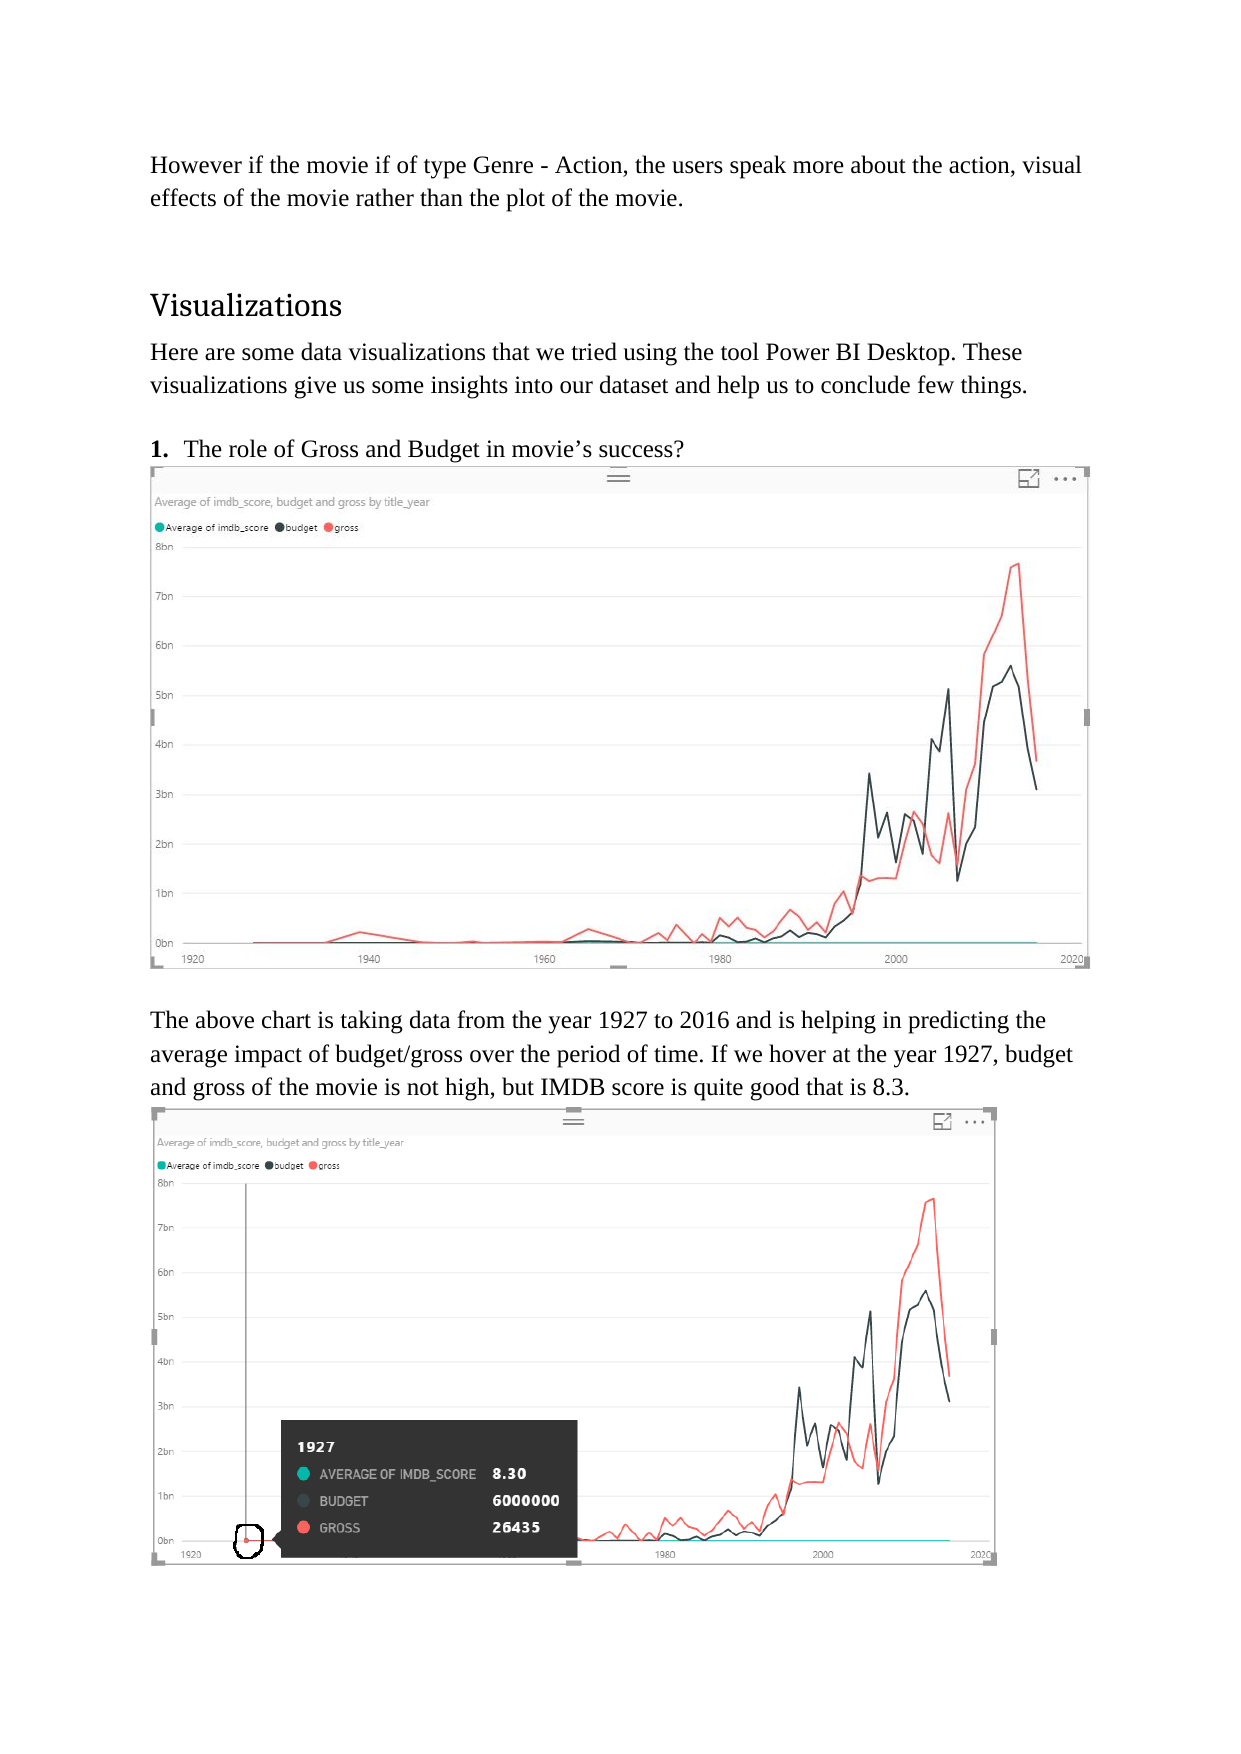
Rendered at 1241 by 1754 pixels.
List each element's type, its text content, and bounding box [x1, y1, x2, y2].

subtitle Visualizations [150, 287, 1090, 325]
picture [150, 1104, 998, 1566]
text Here are some data visualizations that we tried using the tool Power BI Desktop. These visualizations give us some insights into our dataset and help us to conclude few things. [150, 337, 1090, 399]
picture [150, 466, 1091, 969]
text The above chart is taking data from the year 1927 to 2016 and is helping in predicting the average impact of budget/gross over the period of time. If we hover at the year 1927, budget and gross of the movie is not high, but IMDB score is quite good that is 8.3. [150, 1006, 1090, 1100]
text 1. The role of Gross and Budget in movie’s success? [150, 434, 1090, 462]
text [150, 150, 1090, 212]
